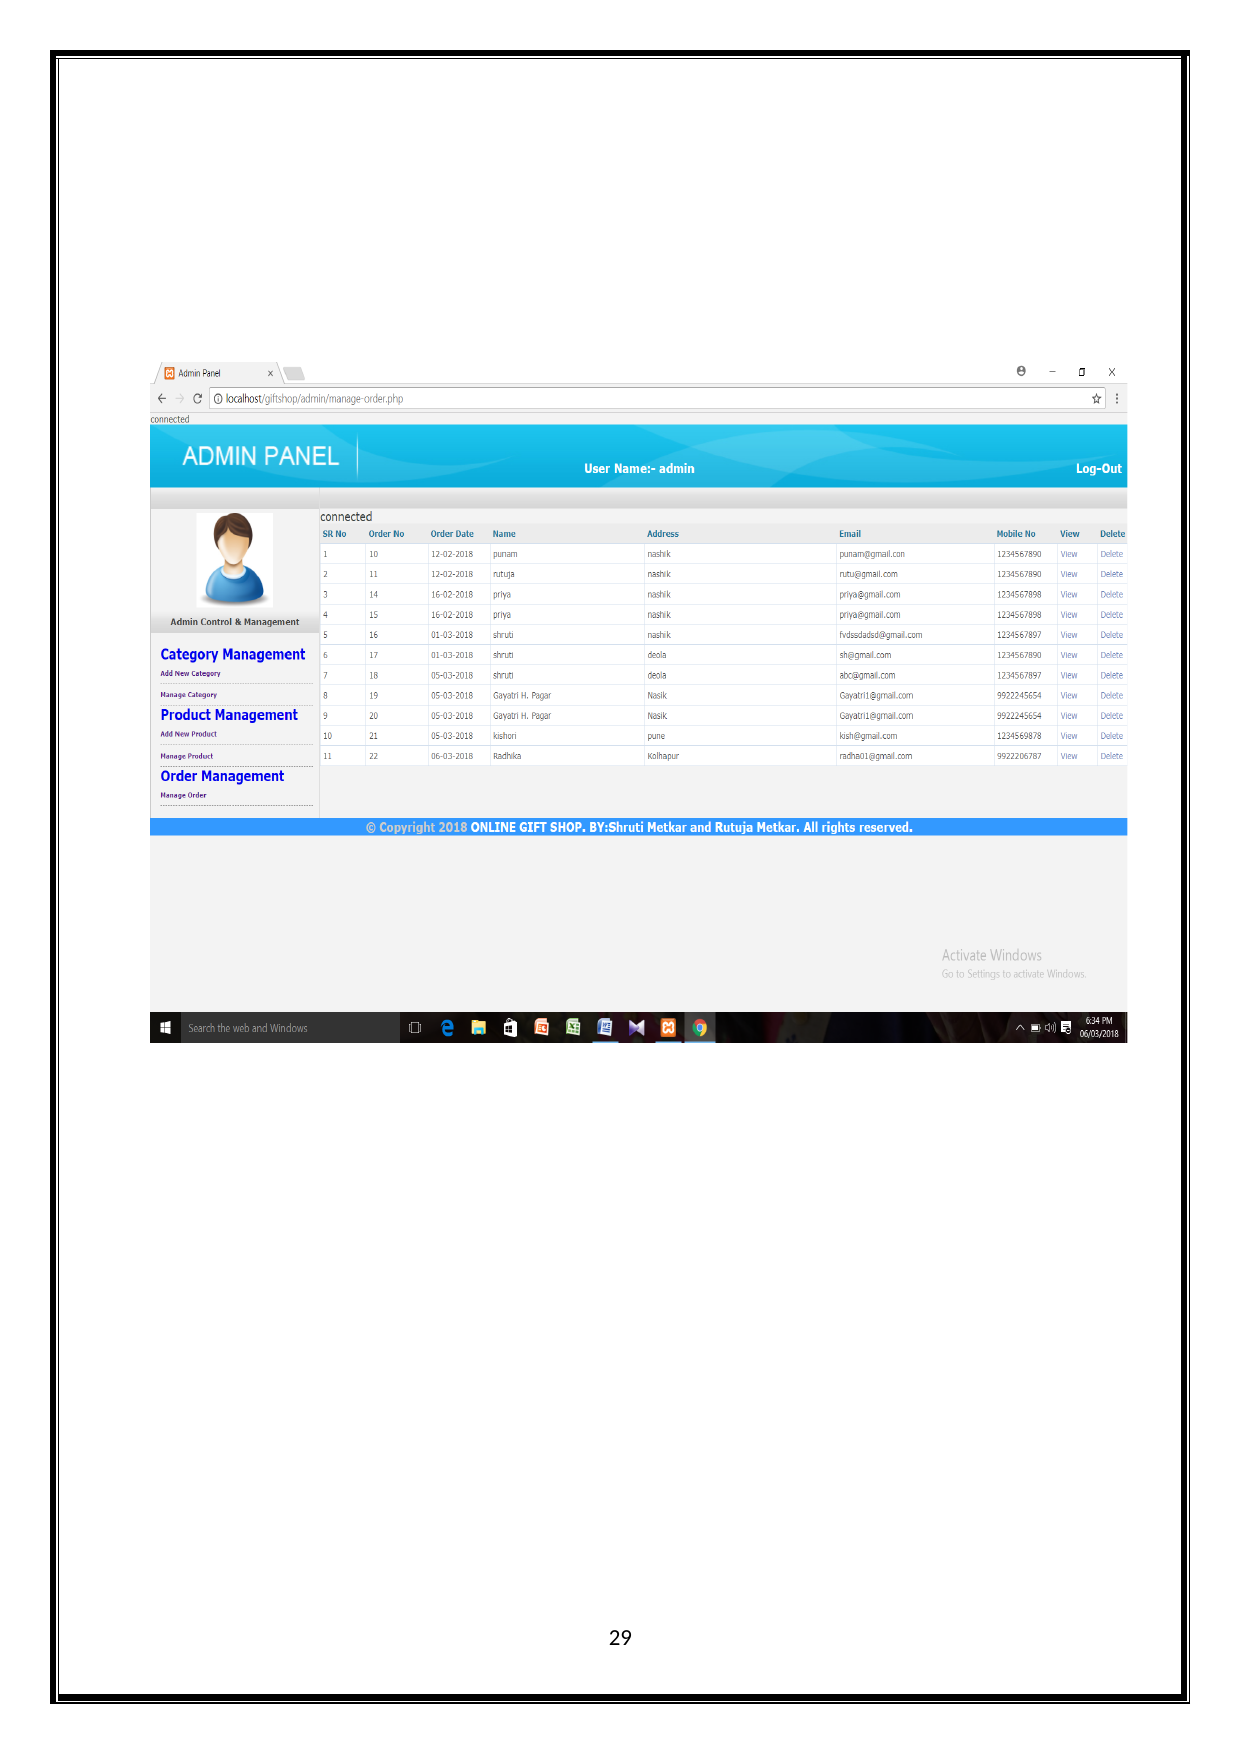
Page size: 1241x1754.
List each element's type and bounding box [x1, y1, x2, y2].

picture [594, 467, 607, 472]
picture [150, 362, 1128, 1043]
picture [615, 464, 621, 472]
